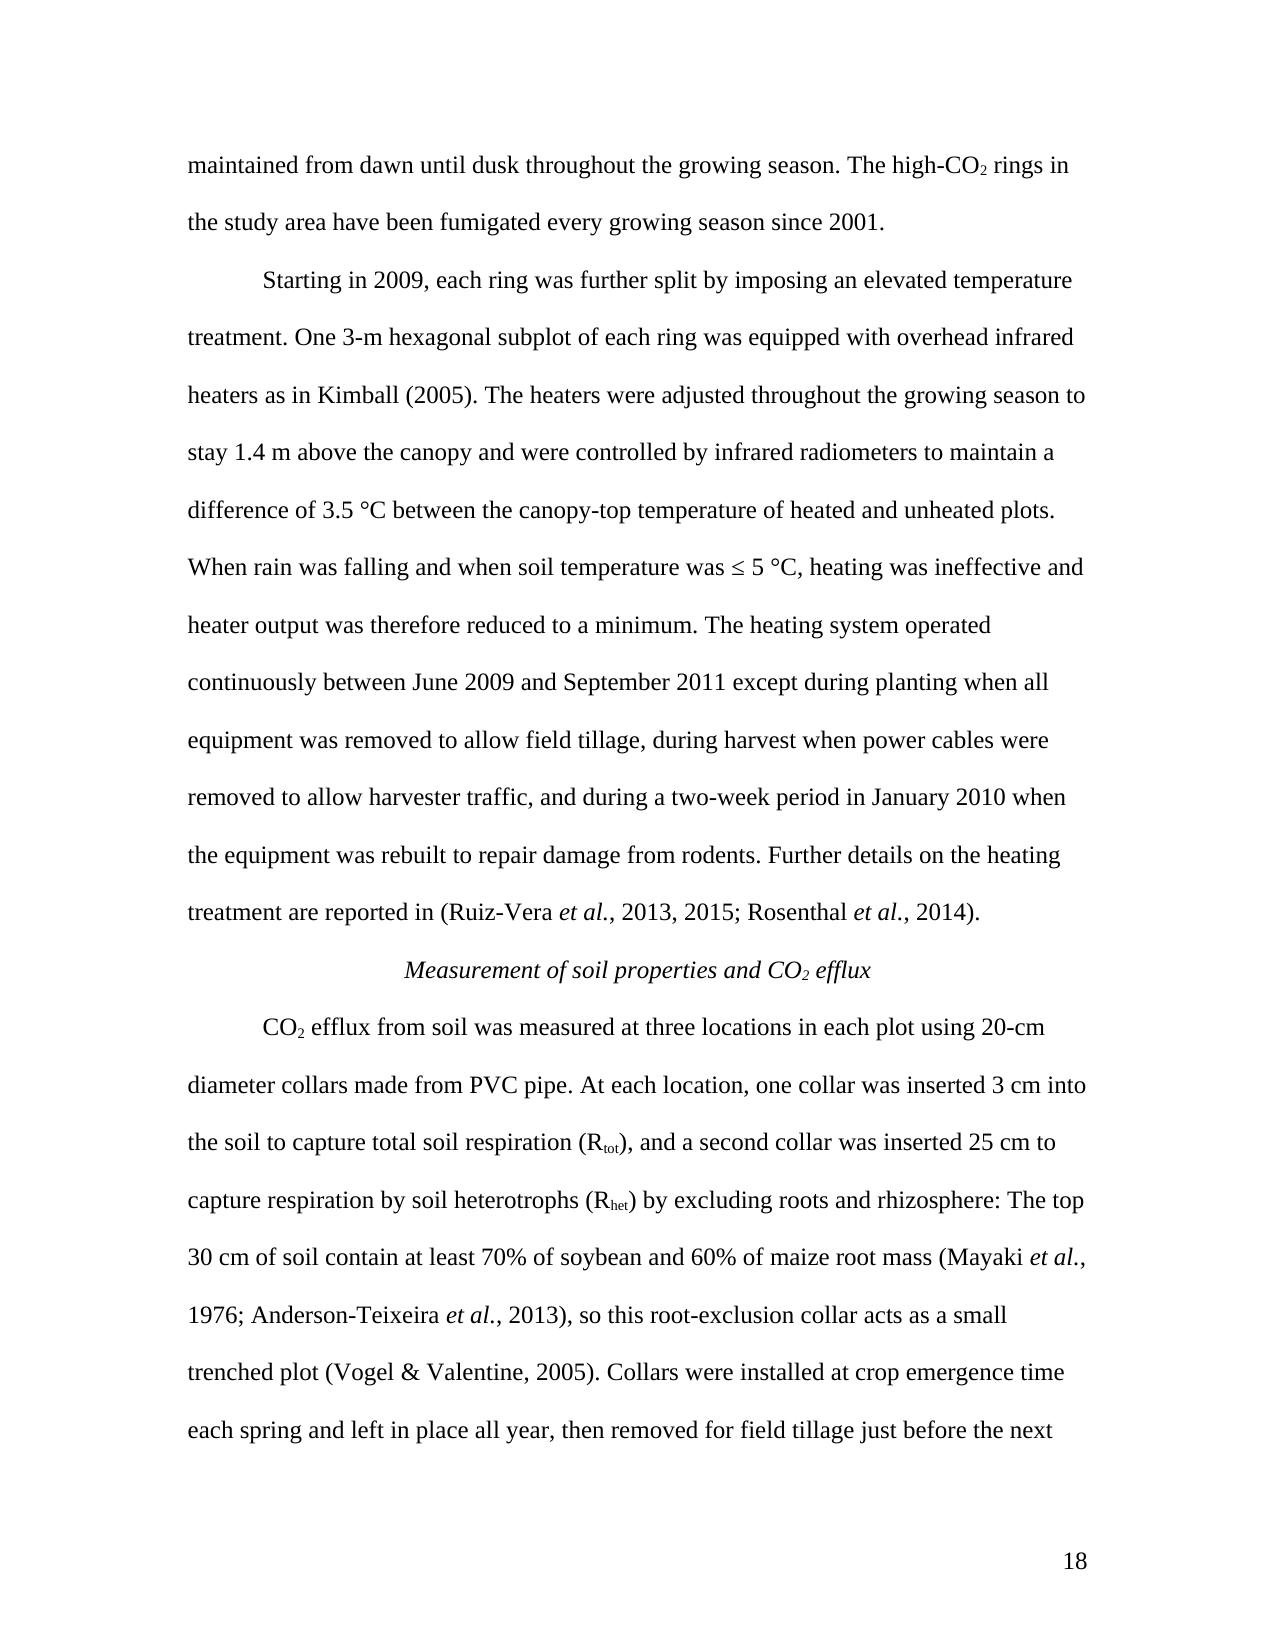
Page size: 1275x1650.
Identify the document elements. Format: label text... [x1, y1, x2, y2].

subtitle Measurement of soil properties and CO2 efflux [187, 955, 1087, 984]
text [187, 150, 1087, 236]
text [187, 1012, 1087, 1444]
text Starting in 2009, each ring was further split by imposing an elevated temperature treatment. One 3-m hexagonal subplot of each ring was equipped with overhead infrared heaters as in Kimball (2005). The heaters were adjusted throughout the growing season to stay 1.4 m above the canopy and were controlled by infrared radiometers to maintain a difference of 3.5 °C between the canopy-top temperature of heated and unheated plots. When rain was falling and when soil temperature was 5 °C, heating was ineffective and heater output was therefore reduced to a minimum. The heating system operated continuously between June 2009 and September 2011 except during planting when all equipment was removed to allow field tillage, during harvest when power cables were removed to allow harvester traffic, and during a two-week period in January 2010 when the equipment was rebuilt to repair damage from rodents. Further details on the heating treatment are reported in (Ruiz-Vera et al., 2013, 2015; Rosenthal et al., 2014). [187, 265, 1087, 926]
